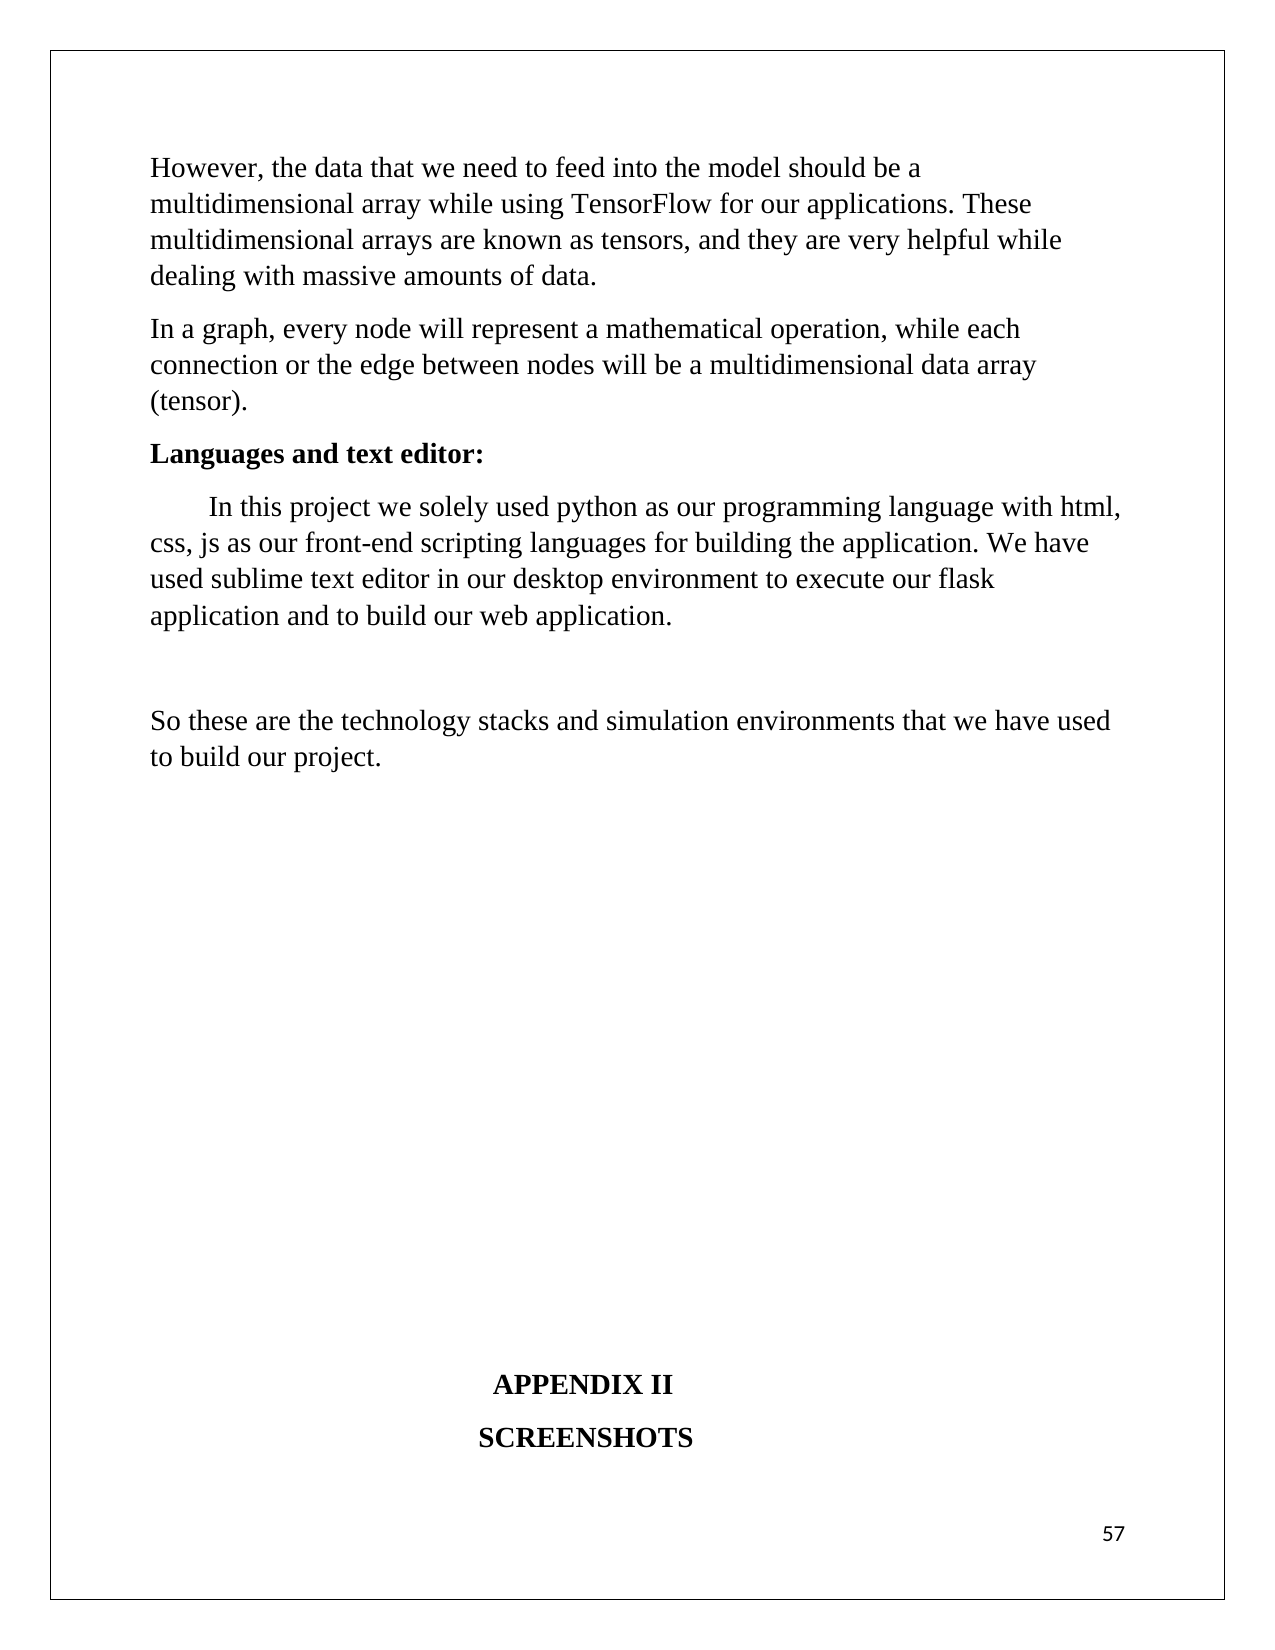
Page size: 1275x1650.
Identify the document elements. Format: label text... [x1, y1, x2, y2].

text So these are the technology stacks and simulation environments that we have used to build our project. [150, 703, 1125, 773]
text SCREENSHOTS [150, 1420, 1125, 1453]
text In a graph, every node will represent a mathematical operation, while each connection or the edge between nodes will be a multidimensional data array (tensor). [150, 311, 1125, 417]
text However, the data that we need to feed into the model should be a multidimensional array while using TensorFlow for our applications. These multidimensional arrays are known as tensors, and they are very helpful while dealing with massive amounts of data. [150, 150, 1125, 292]
text Languages and text editor: [150, 436, 1125, 470]
text APPENDIX II [150, 1367, 1125, 1401]
text In this project we solely used python as our programming language with html, css, js as our front-end scripting languages for building the application. We have used sublime text editor in our desktop environment to execute our flask application and to build our web application. [150, 489, 1125, 631]
